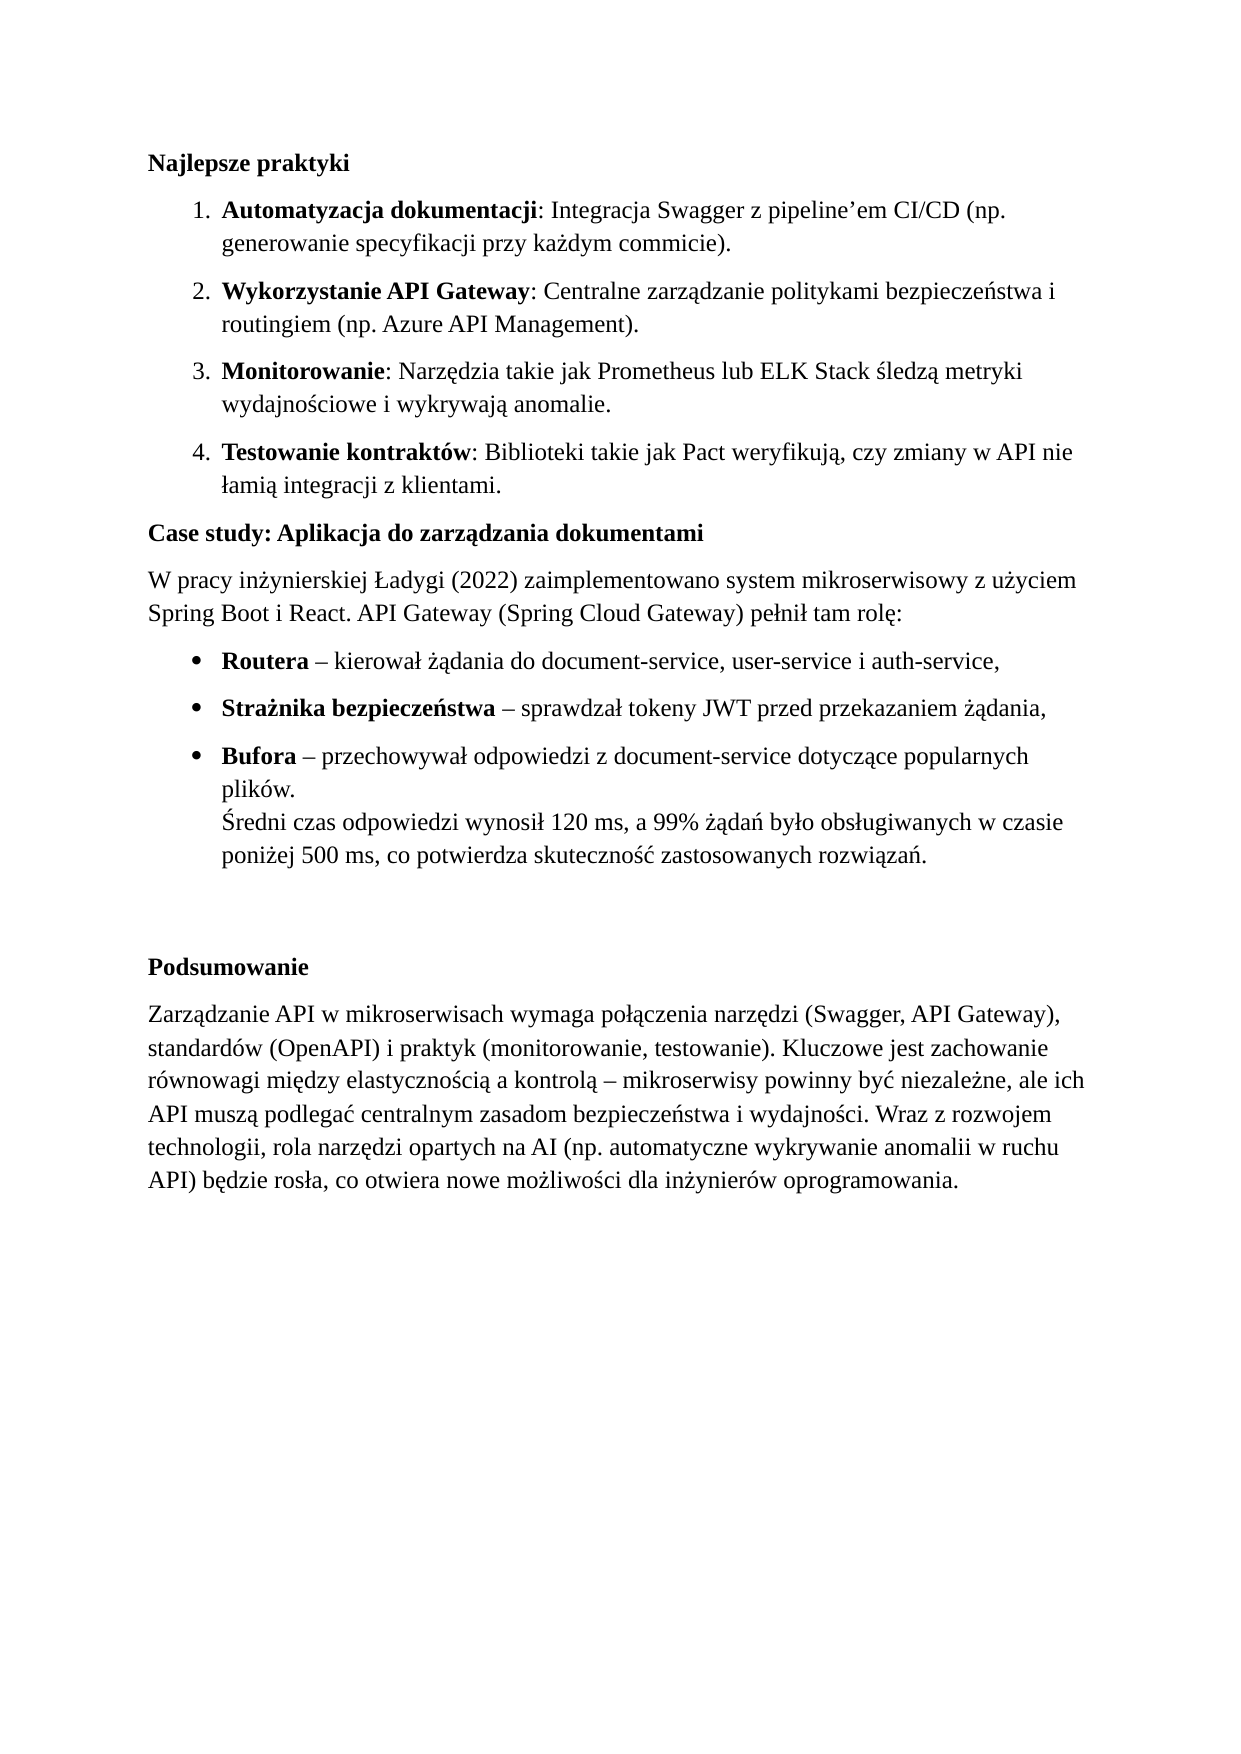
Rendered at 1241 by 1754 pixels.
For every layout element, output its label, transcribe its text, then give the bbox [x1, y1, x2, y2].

list Wykorzystanie API Gateway: Centralne zarządzanie politykami bezpieczeństwa i routingiem (np. Azure API Management). [192, 276, 1093, 338]
subtitle Podsumowanie [148, 952, 1093, 981]
list Bufora – przechowywał odpowiedzi z document-service dotyczące popularnych plików. Średni czas odpowiedzi wynosił 120 ms, a 99% żądań było obsługiwanych w czasie poniżej 500 ms, co potwierdza skuteczność zastosowanych rozwiązań. [192, 741, 1093, 869]
subtitle Najlepsze praktyki [148, 148, 1093, 176]
text Zarządzanie API w mikroserwisach wymaga połączenia narzędzi (Swagger, API Gateway), standardów (OpenAPI) i praktyk (monitorowanie, testowanie). Kluczowe jest zachowanie równowagi między elastycznością a kontrolą – mikroserwisy powinny być niezależne, ale ich API muszą podlegać centralnym zasadom bezpieczeństwa i wydajności. Wraz z rozwojem technologii, rola narzędzi opartych na AI (np. automatyczne wykrywanie anomalii w ruchu API) będzie rosła, co otwiera nowe możliwości dla inżynierów oprogramowania. [148, 999, 1093, 1193]
list Monitorowanie: Narzędzia takie jak Prometheus lub ELK Stack śledzą metryki wydajnościowe i wykrywają anomalie. [192, 356, 1093, 418]
list Testowanie kontraktów: Biblioteki takie jak Pact weryfikują, czy zmiany w API nie łamią integracji z klientami. [192, 437, 1093, 499]
text W pracy inżynierskiej Ładygi (2022) zaimplementowano system mikroserwisowy z użyciem Spring Boot i React. API Gateway (Spring Cloud Gateway) pełnił tam rolę: [148, 565, 1093, 627]
list Routera – kierował żądania do document-service, user-service i auth-service, [192, 646, 1093, 675]
subtitle Case study: Aplikacja do zarządzania dokumentami [148, 518, 1093, 546]
list Strażnika bezpieczeństwa – sprawdzał tokeny JWT przed przekazaniem żądania, [192, 693, 1093, 722]
list Automatyzacja dokumentacji: Integracja Swagger z pipeline’em CI/CD (np. generowanie specyfikacji przy każdym commicie). [192, 195, 1093, 257]
